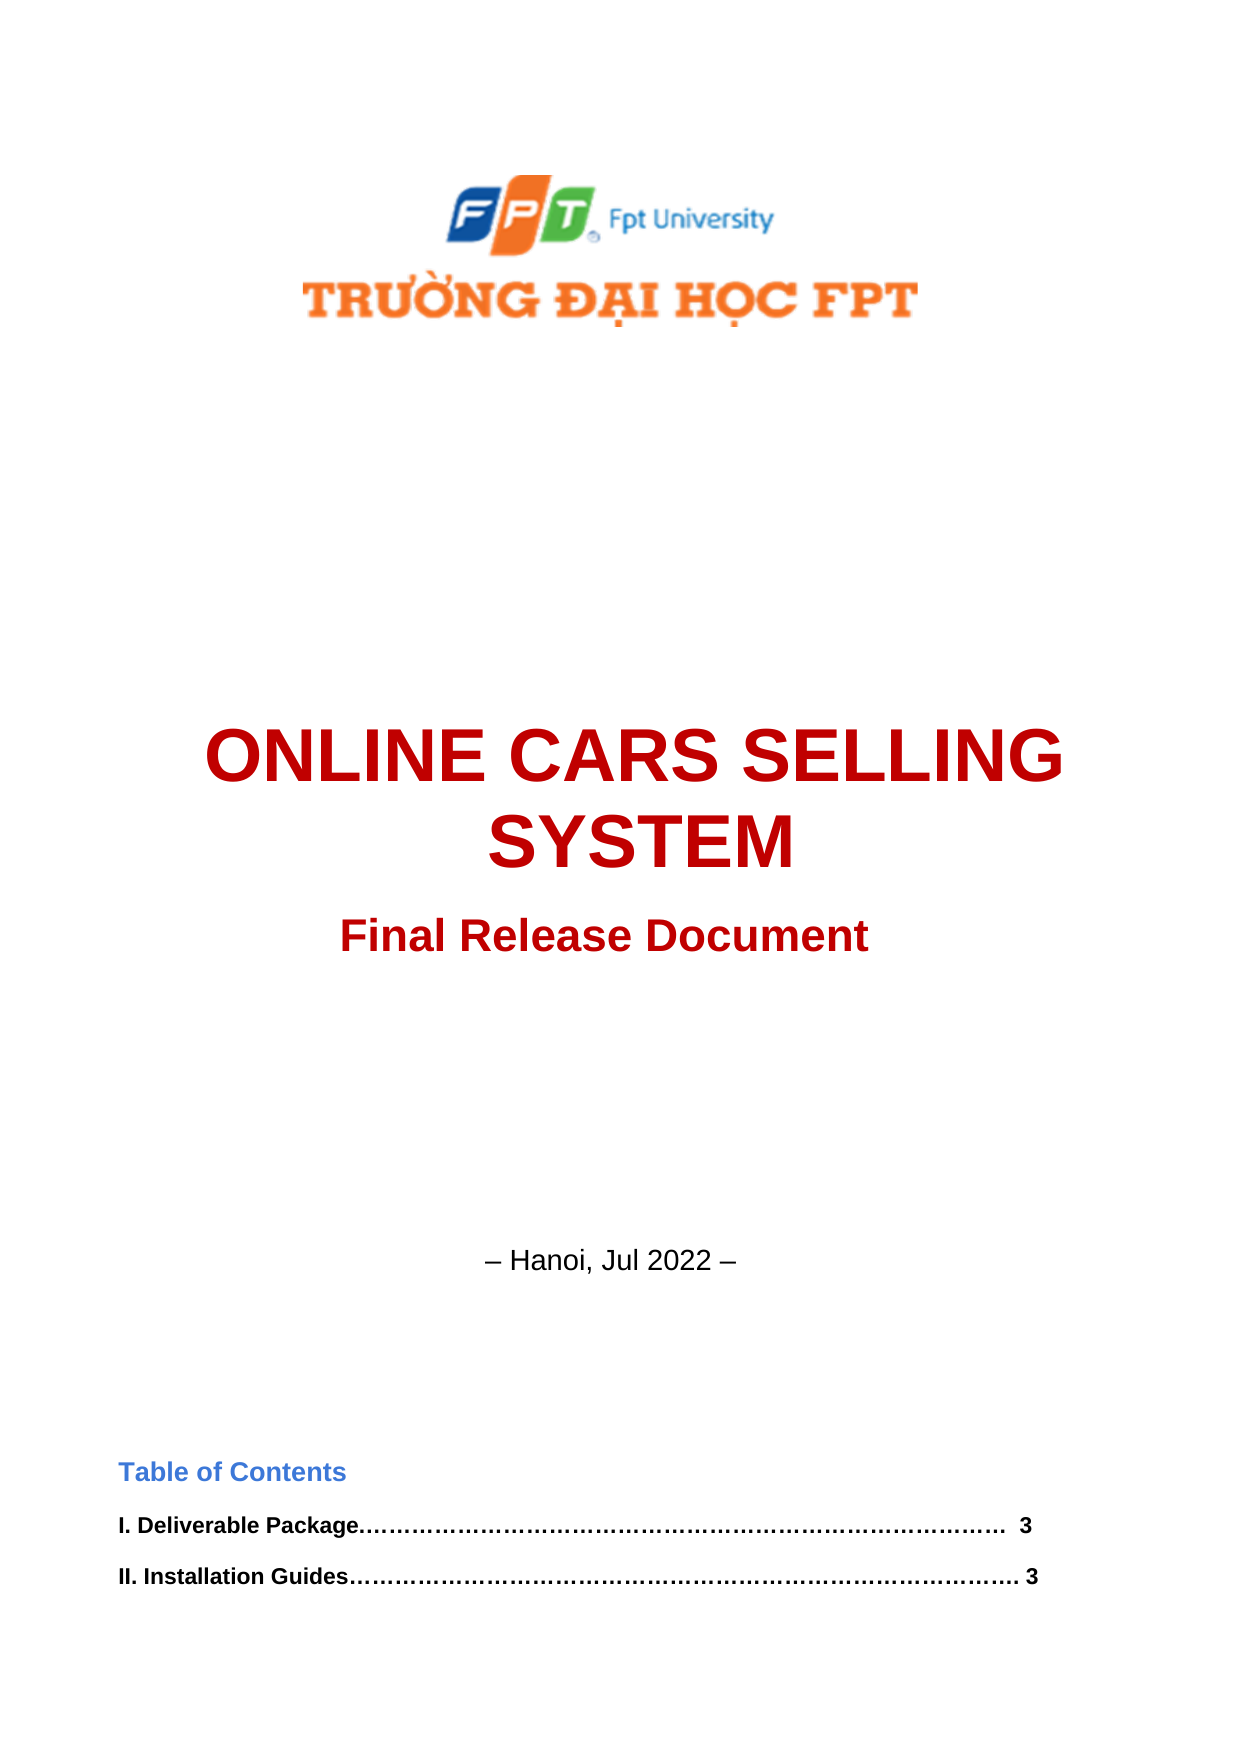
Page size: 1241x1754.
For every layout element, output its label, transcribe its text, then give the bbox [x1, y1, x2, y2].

text Table of Contents [118, 1456, 1090, 1487]
text I. Deliverable Package.………………………………………………………………………… 3 [118, 1512, 1090, 1538]
text Final Release Document [118, 908, 1090, 961]
text – Hanoi, Jul 2022 – [118, 1243, 1090, 1277]
picture [302, 175, 918, 327]
text ONLINE CARS SELLING SYSTEM [118, 711, 1090, 883]
text II. Installation Guides……………………………………………………………………………. 3 [118, 1563, 1090, 1589]
